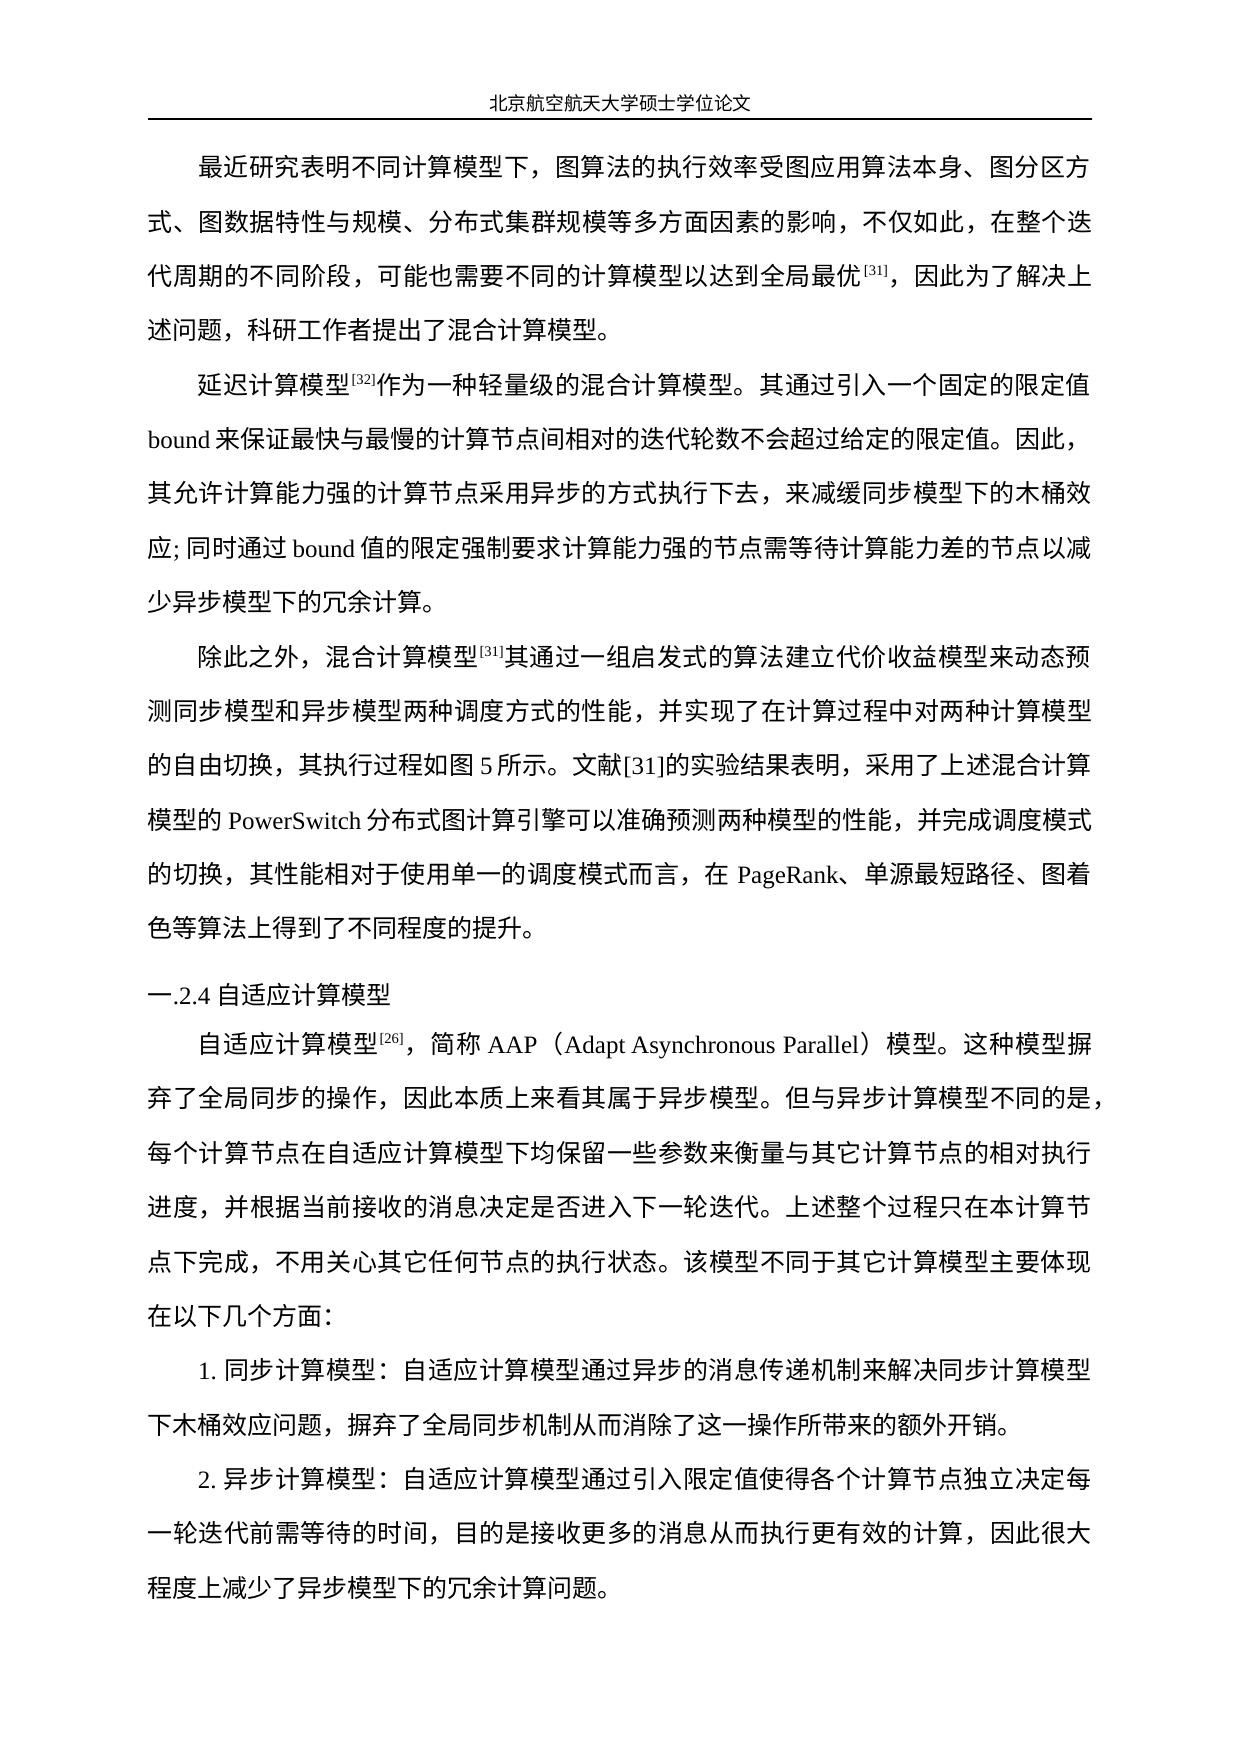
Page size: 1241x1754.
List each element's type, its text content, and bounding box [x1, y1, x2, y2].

text 除此之外，混合计算模型[31]其通过一组启发式的算法建立代价收益模型来动态预测同步模型和异步模型两种调度方式的性能，并实现了在计算过程中对两种计算模型的自由切换，其执行过程如图5所示。文献[31]的实验结果表明，采用了上述混合计算模型的PowerSwitch分布式图计算引擎可以准确预测两种模型的性能，并完成调度模式的切换，其性能相对于使用单一的调度模式而言，在PageRank、单源最短路径、图着色等算法上得到了不同程度的提升。 [148, 637, 1092, 945]
text 自适应计算模型[26]，简称AAP（Adapt Asynchronous Parallel）模型。这种模型摒弃了全局同步的操作，因此本质上来看其属于异步模型。但与异步计算模型不同的是，每个计算节点在自适应计算模型下均保留一些参数来衡量与其它计算节点的相对执行进度，并根据当前接收的消息决定是否进入下一轮迭代。上述整个过程只在本计算节点下完成，不用关心其它任何节点的执行状态。该模型不同于其它计算模型主要体现在以下几个方面： [148, 1024, 1092, 1333]
text 延迟计算模型[32]作为一种轻量级的混合计算模型。其通过引入一个固定的限定值bound来保证最快与最慢的计算节点间相对的迭代轮数不会超过给定的限定值。因此，其允许计算能力强的计算节点采用异步的方式执行下去，来减缓同步模型下的木桶效应; 同时通过bound值的限定强制要求计算能力强的节点需等待计算能力差的节点以减少异步模型下的冗余计算。 [148, 365, 1092, 619]
text 1. 同步计算模型：自适应计算模型通过异步的消息传递机制来解决同步计算模型下木桶效应问题，摒弃了全局同步机制从而消除了这一操作所带来的额外开销。 [148, 1351, 1092, 1441]
text 最近研究表明不同计算模型下，图算法的执行效率受图应用算法本身、图分区方式、图数据特性与规模、分布式集群规模等多方面因素的影响，不仅如此，在整个迭代周期的不同阶段，可能也需要不同的计算模型以达到全局最优[31]，因此为了解决上述问题，科研工作者提出了混合计算模型。 [148, 148, 1092, 347]
text 2. 异步计算模型：自适应计算模型通过引入限定值使得各个计算节点独立决定每一轮迭代前需等待的时间，目的是接收更多的消息从而执行更有效的计算，因此很大程度上减少了异步模型下的冗余计算问题。 [148, 1459, 1092, 1604]
subtitle 自适应计算模型 [148, 976, 1092, 1012]
